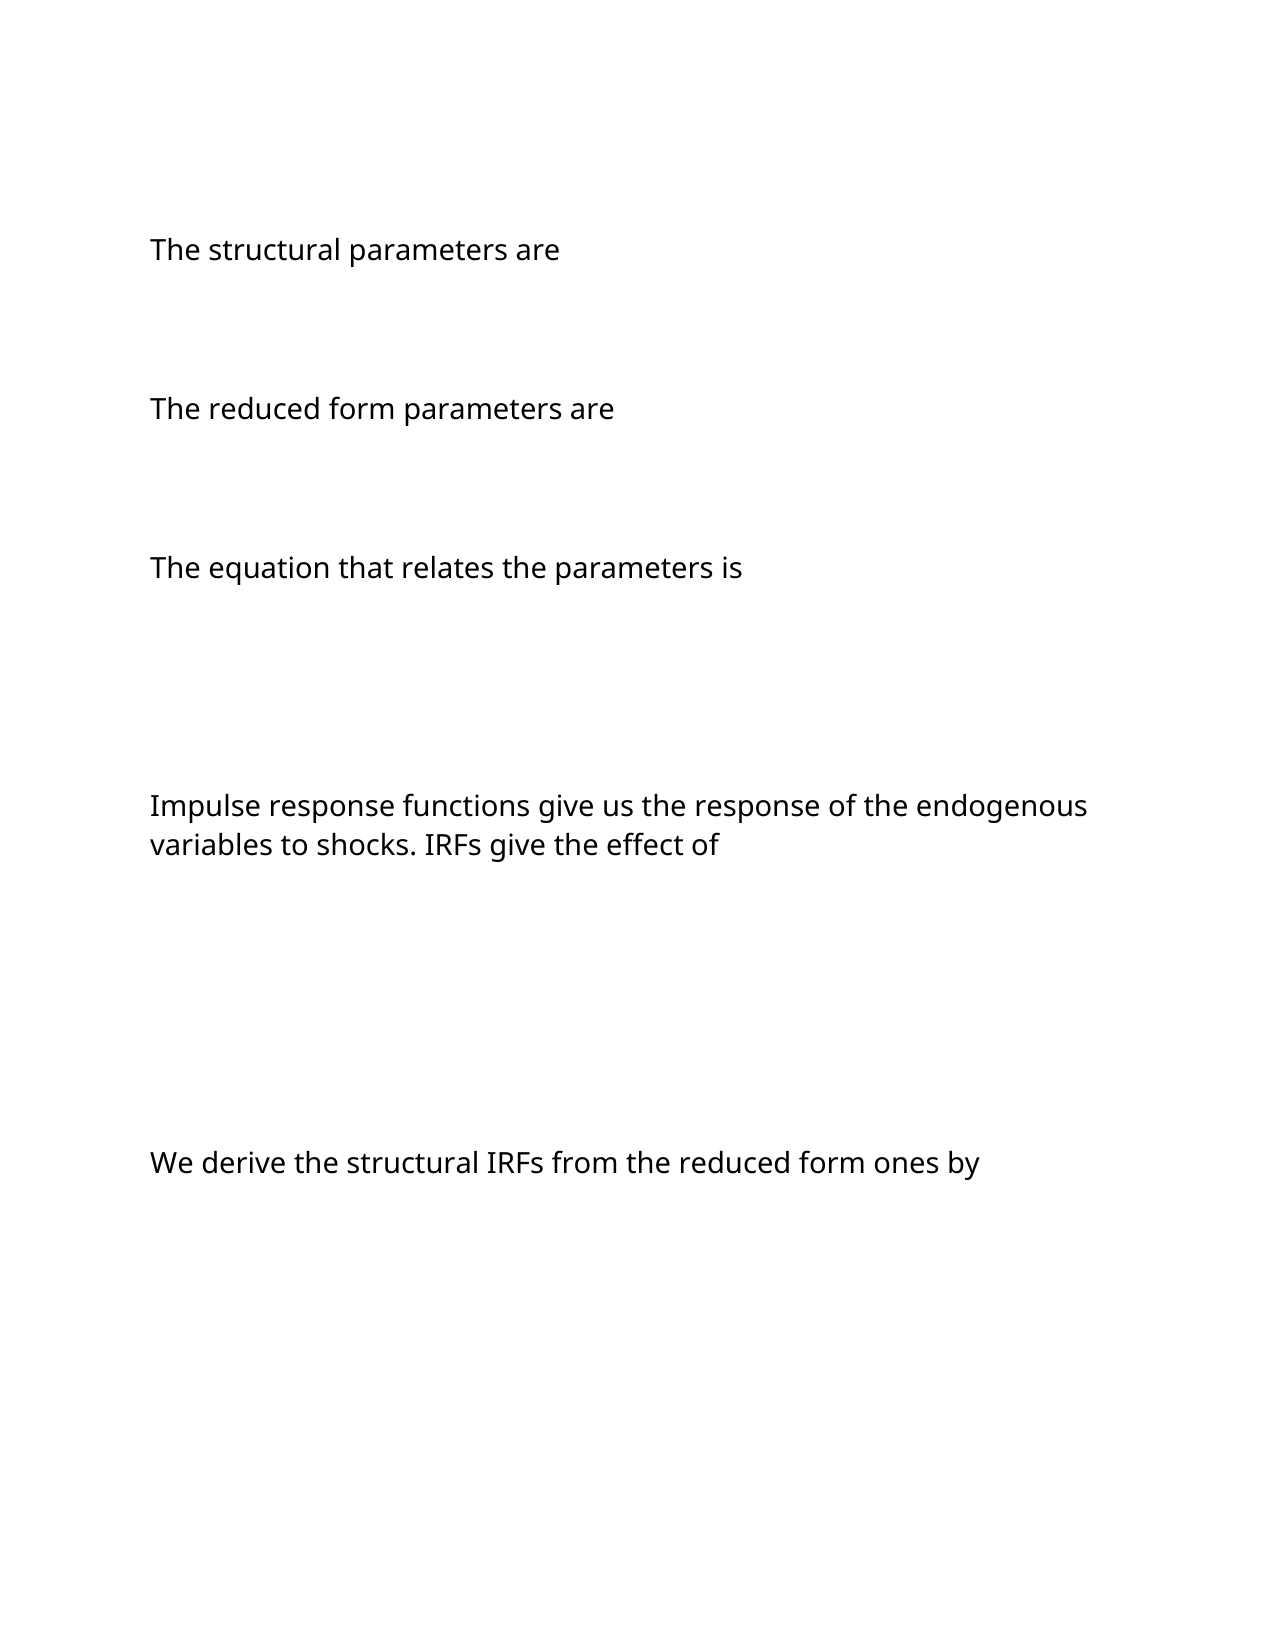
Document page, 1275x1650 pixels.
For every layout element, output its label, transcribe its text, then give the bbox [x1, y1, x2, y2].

text The equation that relates the parameters is [150, 547, 1125, 587]
text Impulse response functions give us the response of the endogenous variables to shocks. IRFs give the effect of [150, 785, 1125, 864]
text The structural parameters are [150, 229, 1125, 269]
text The reduced form parameters are [150, 388, 1125, 428]
text We derive the structural IRFs from the reduced form ones by [150, 1142, 1125, 1182]
